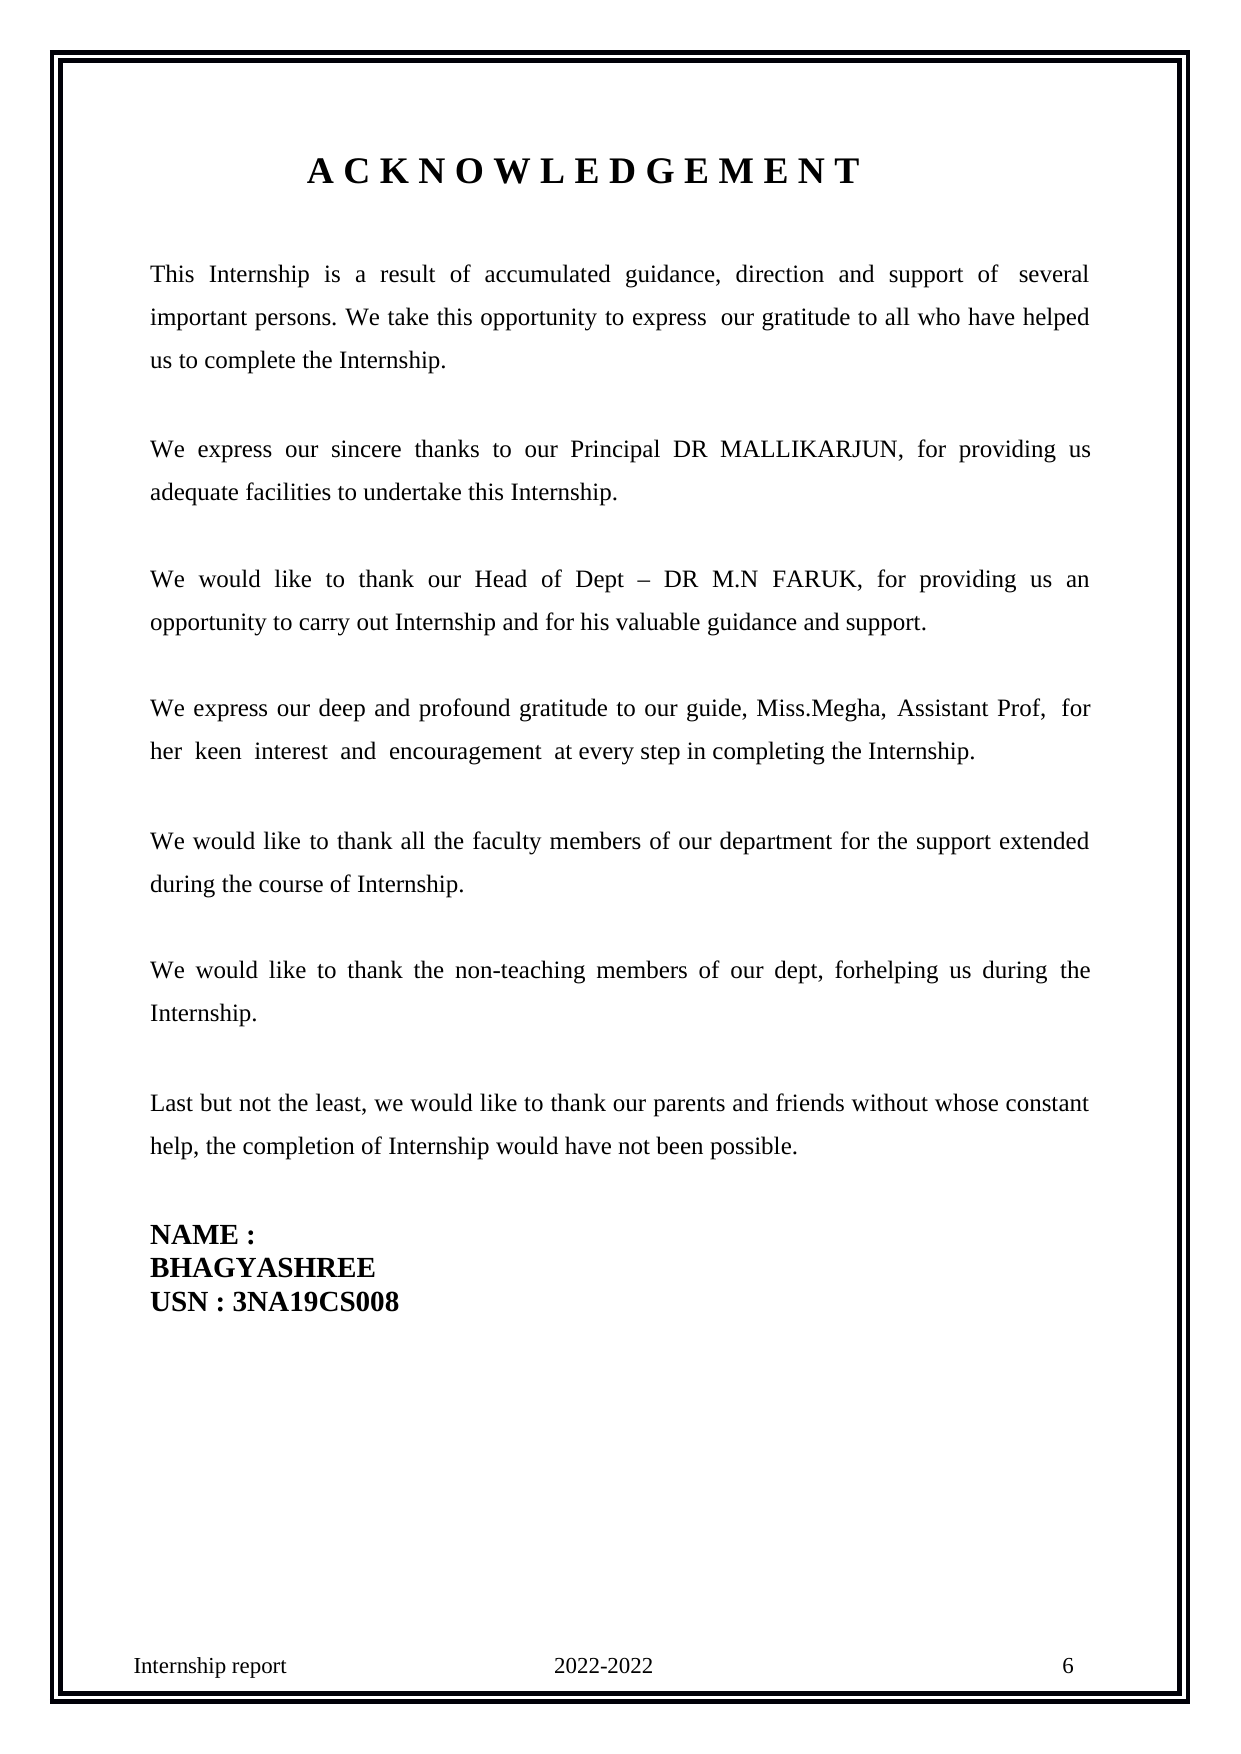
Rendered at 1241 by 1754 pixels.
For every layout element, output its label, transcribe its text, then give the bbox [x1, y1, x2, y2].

text NAME : BHAGYASHREE [150, 1217, 411, 1284]
text This Internship is a result of accumulated guidance, direction and support of several important persons. We take this opportunity to express our gratitude to all who have helped us to complete the Internship. [150, 259, 1090, 374]
text We express our deep and profound gratitude to our guide, Miss.Megha, Assistant Prof, for her keen interest and encouragement at every step in completing the Internship. [150, 693, 1091, 765]
subtitle A C K N O W L E D G E M E N T [307, 148, 1113, 191]
text USN : 3NA19CS008 [150, 1284, 411, 1318]
text We would like to thank our Head of Dept – DR M.N FARUK, for providing us an opportunity to carry out Internship and for his valuable guidance and support. [150, 564, 1090, 636]
text Last but not the least, we would like to thank our parents and friends without whose constant help, the completion of Internship would have not been possible. [150, 1088, 1090, 1159]
text We would like to thank the non-teaching members of our dept, forhelping us during the Internship. [150, 955, 1091, 1027]
text We would like to thank all the faculty members of our department for the support extended during the course of Internship. [150, 826, 1091, 898]
text We express our sincere thanks to our Principal DR MALLIKARJUN, for providing us adequate facilities to undertake this Internship. [150, 434, 1091, 506]
